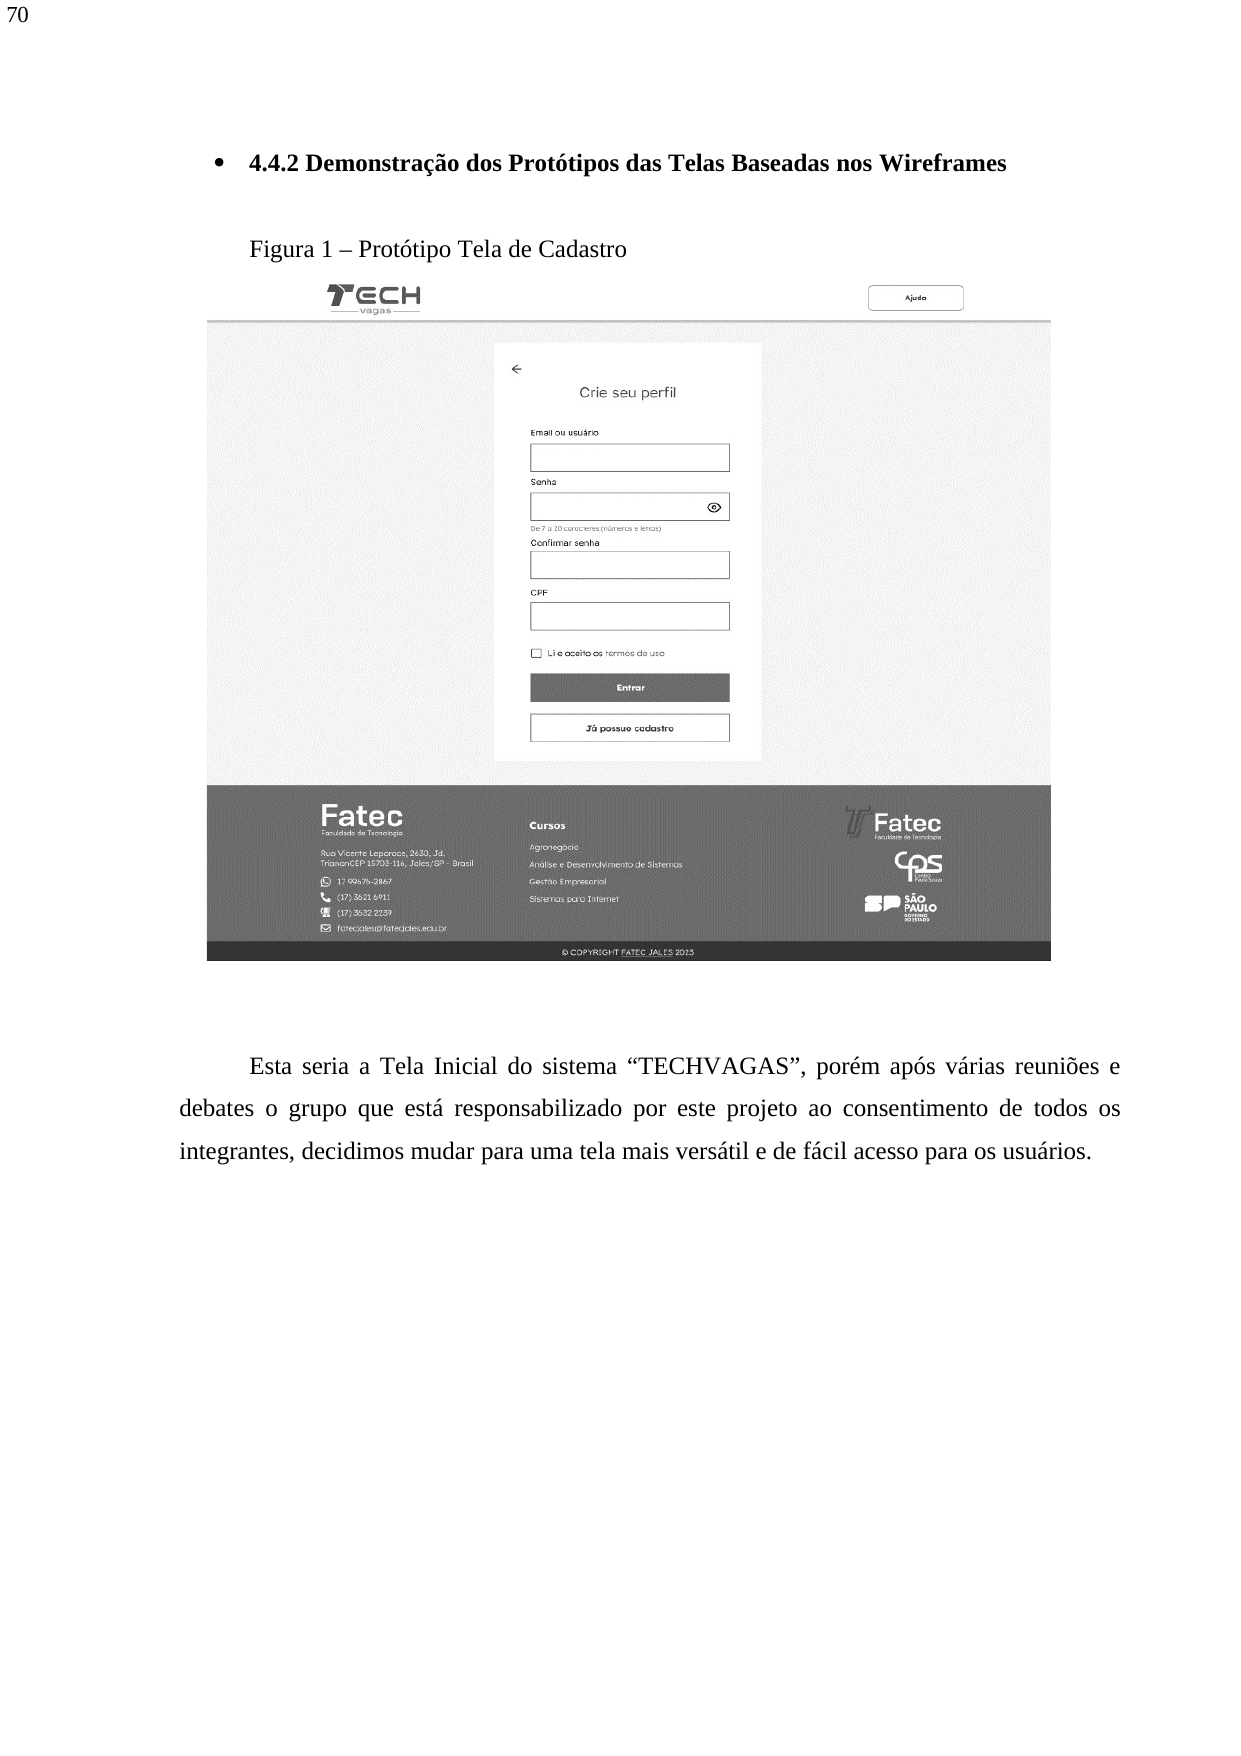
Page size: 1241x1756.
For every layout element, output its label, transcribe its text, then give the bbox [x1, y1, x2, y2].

text Figura 1 – Protótipo Tela de Cadastro [249, 234, 1161, 263]
text Esta seria a Tela Inicial do sistema “TECHVAGAS”, porém após várias reuniões e debates o grupo que está responsabilizado por este projeto ao consentimento de todos os integrantes, decidimos mudar para uma tela mais versátil e de fácil acesso para os usuários. [179, 1051, 1121, 1164]
picture [206, 284, 1051, 961]
subtitle 4.4.2 Demonstração dos Protótipos das Telas Baseadas nos Wireframes [215, 148, 1161, 176]
